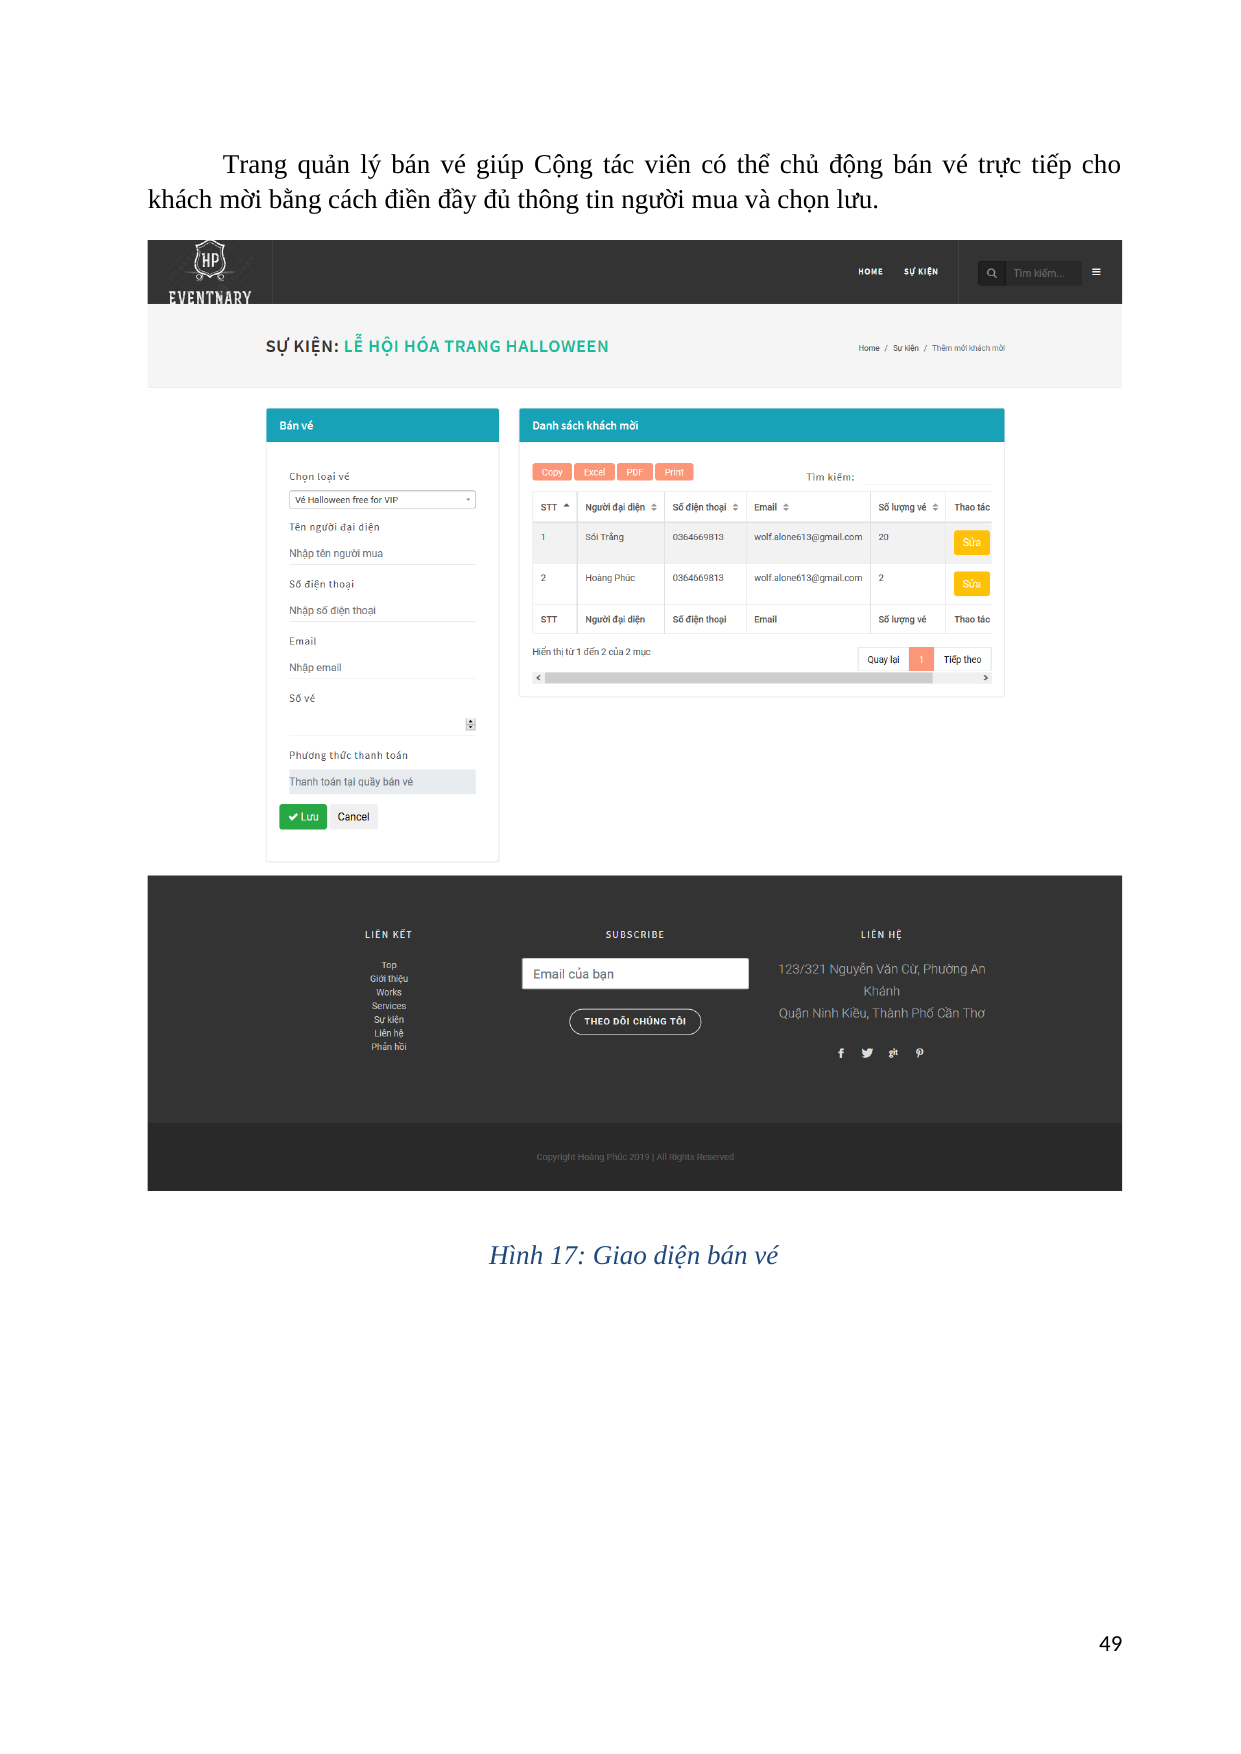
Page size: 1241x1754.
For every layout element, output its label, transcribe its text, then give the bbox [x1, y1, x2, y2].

text Hình 17: Giao diện bán vé [148, 1239, 1122, 1271]
text Trang quản lý bán vé giúp Cộng tác viên có thể chủ động bán vé trực tiếp cho khách mời bằng cách điền đầy đủ thông tin người mua và chọn lưu. [148, 148, 1122, 214]
picture [147, 240, 1123, 1191]
